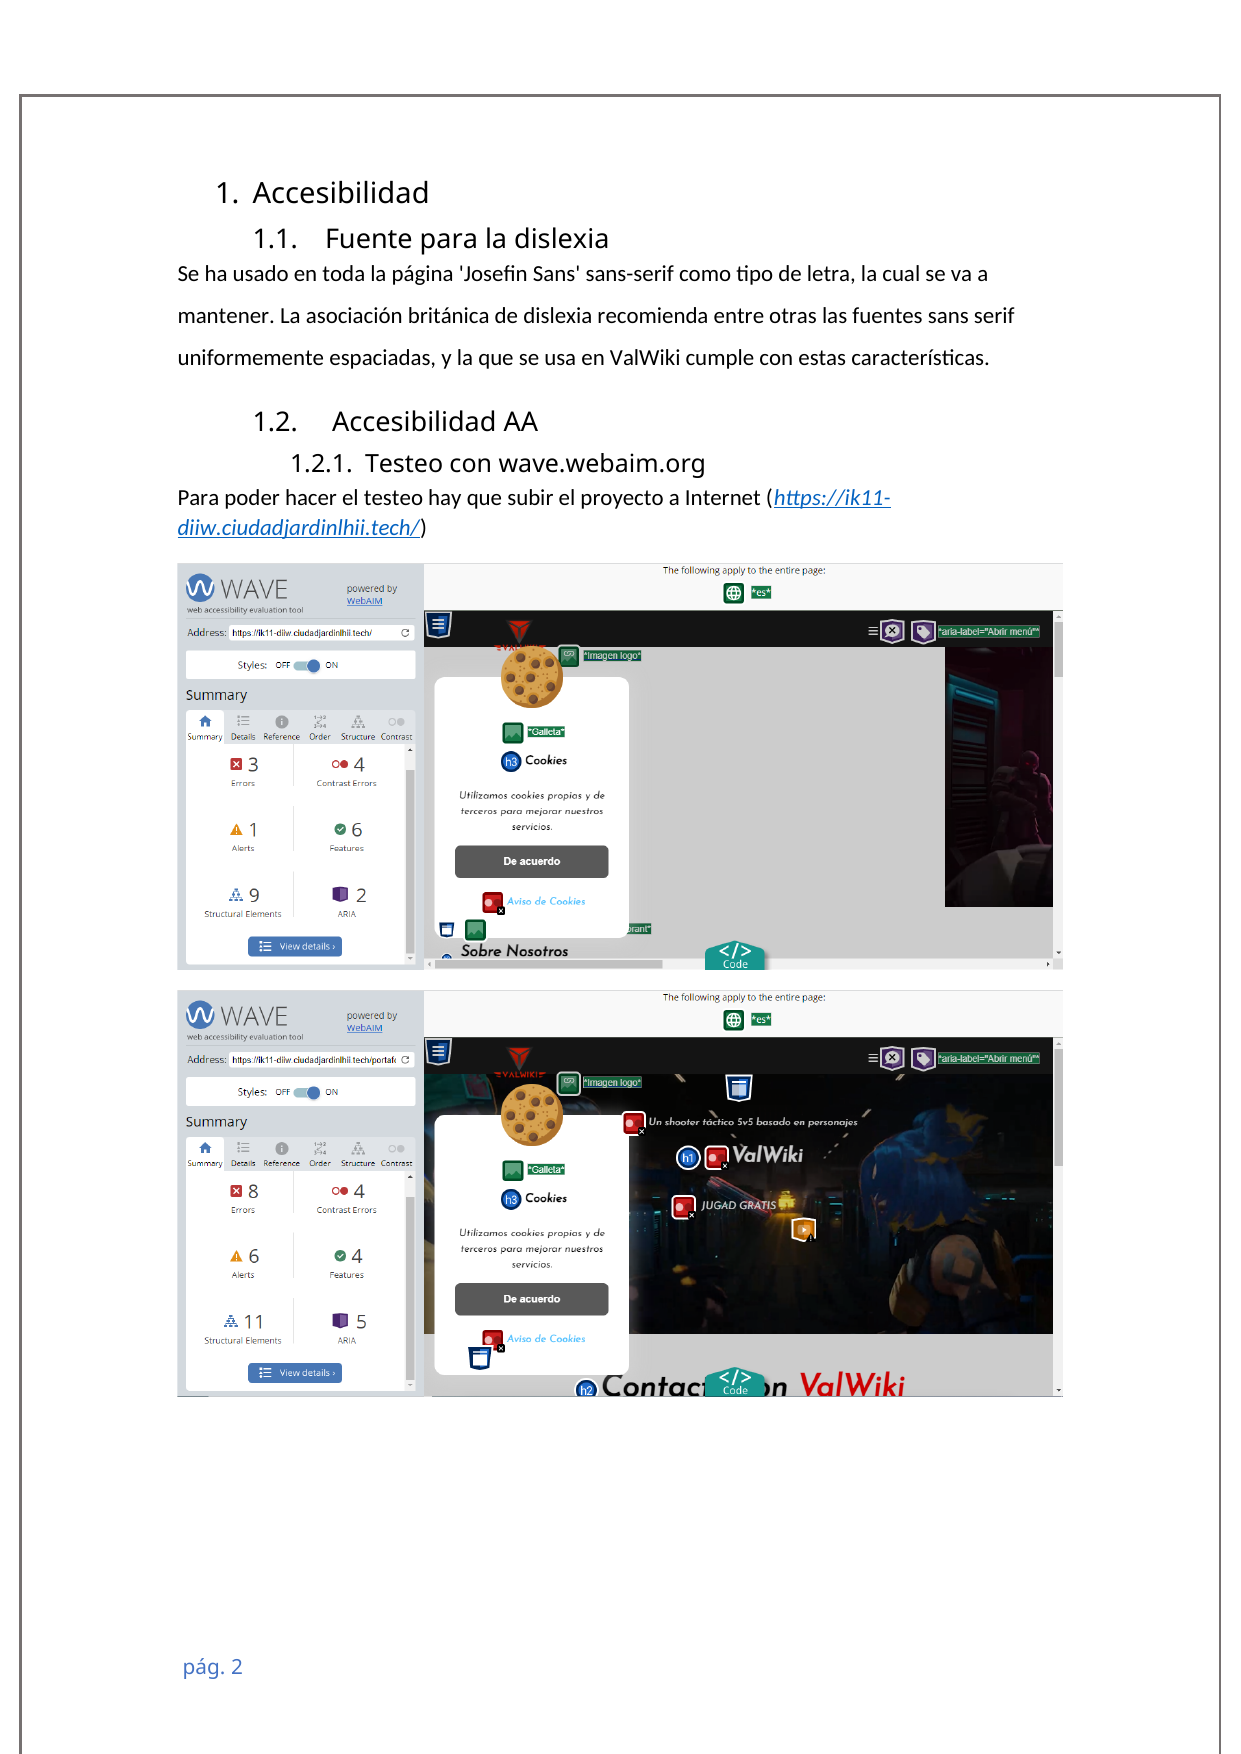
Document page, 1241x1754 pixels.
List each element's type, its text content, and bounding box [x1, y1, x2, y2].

text Se ha usado en toda la página 'Josefin Sans' sans-serif como tipo de letra, la cual se va a mantener. La asociación británica de dislexia recomienda entre otras las fuentes sans serif uniformemente espaciadas, y la que se usa en ValWiki cumple con estas características. [177, 259, 1063, 371]
picture [177, 559, 1063, 970]
picture [177, 988, 1063, 1397]
subtitle Fuente para la dislexia [252, 219, 1063, 256]
subtitle Testeo con wave.webaim.org [290, 446, 1063, 480]
subtitle Accesibilidad [215, 173, 1063, 212]
subtitle Accesibilidad AA [252, 402, 1063, 439]
text Para poder hacer el testeo hay que subir el proyecto a Internet (https://ik11-diiw.ciudadjardinlhii.tech/) [177, 483, 1063, 541]
